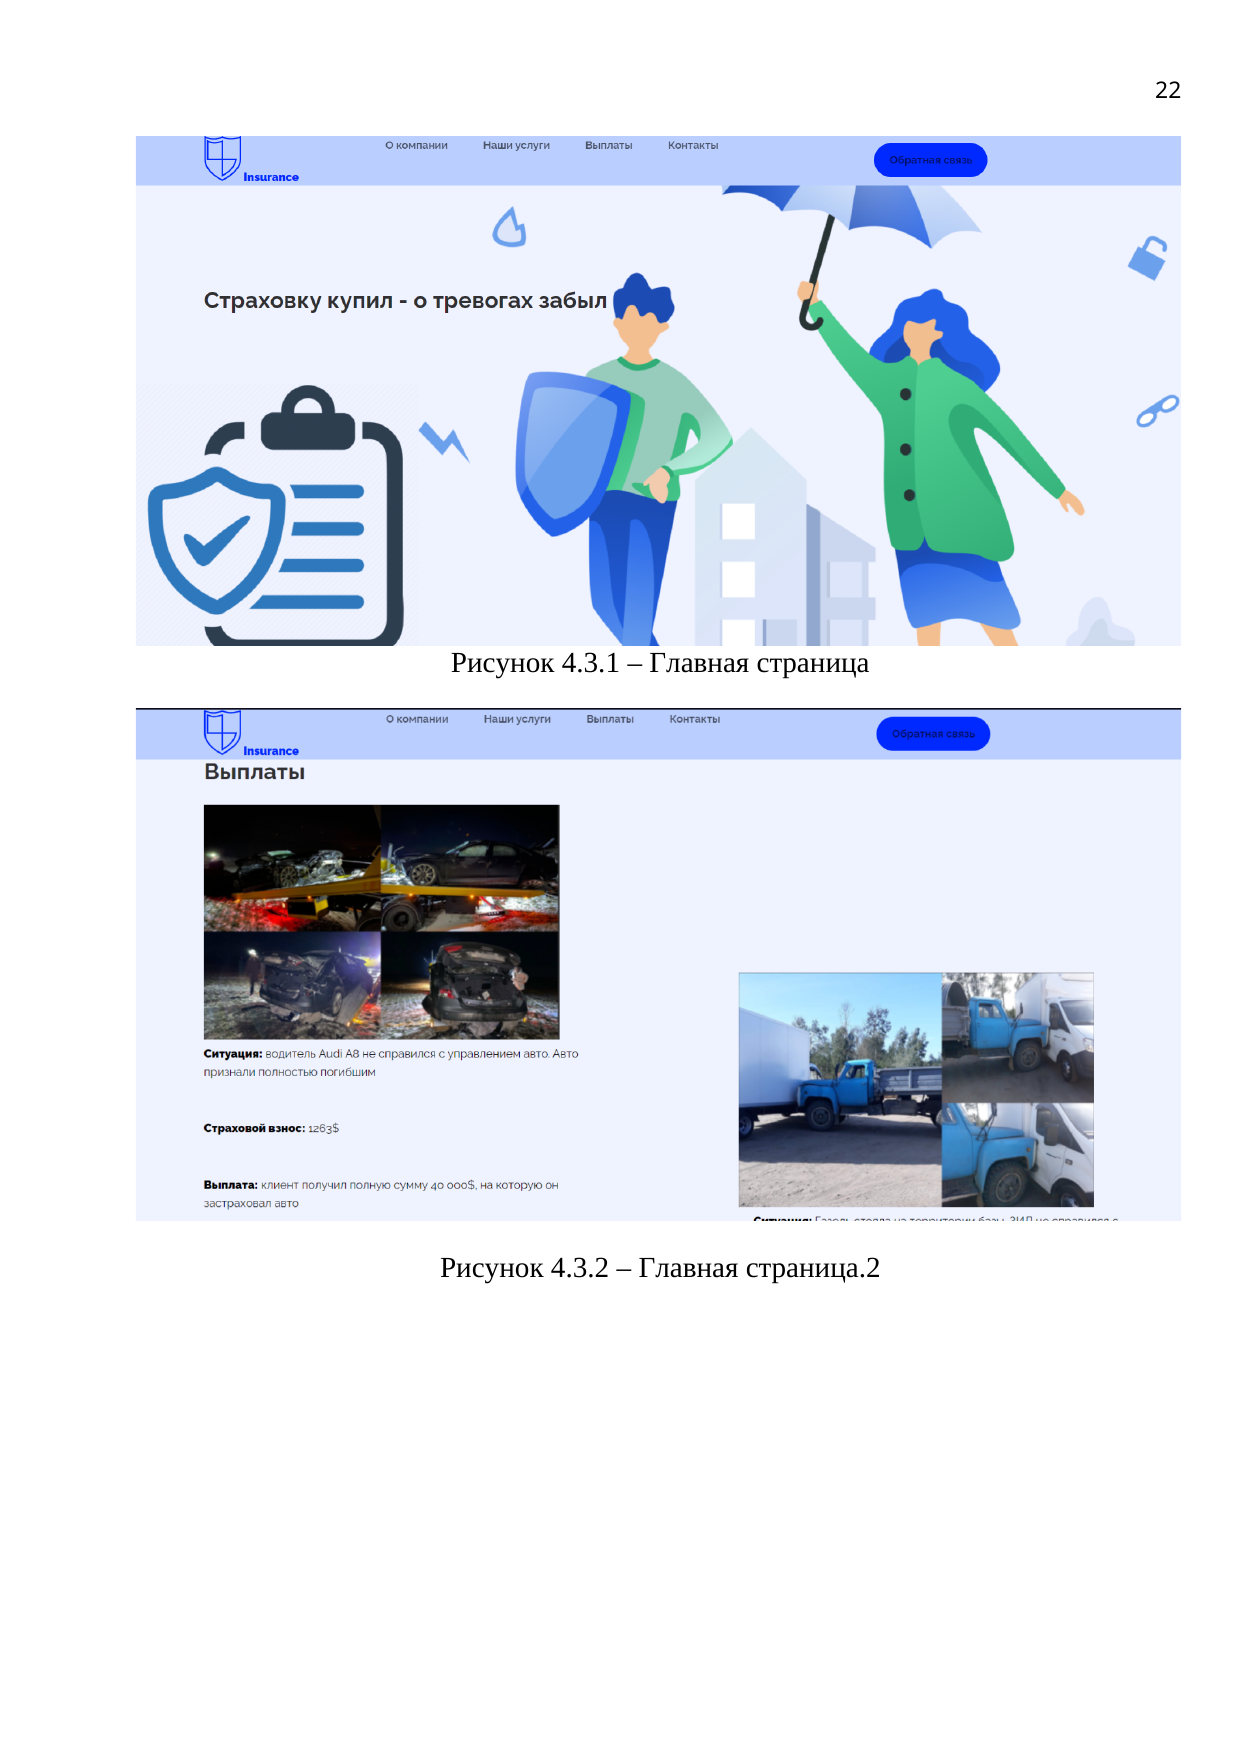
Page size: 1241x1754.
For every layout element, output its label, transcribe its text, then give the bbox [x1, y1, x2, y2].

text Рисунок 4.3.2 – Главная страница.2 [62, 1250, 1184, 1283]
picture [135, 708, 1182, 1221]
text Рисунок 4.3.1 – Главная страница [62, 645, 1184, 679]
picture [135, 136, 1182, 646]
